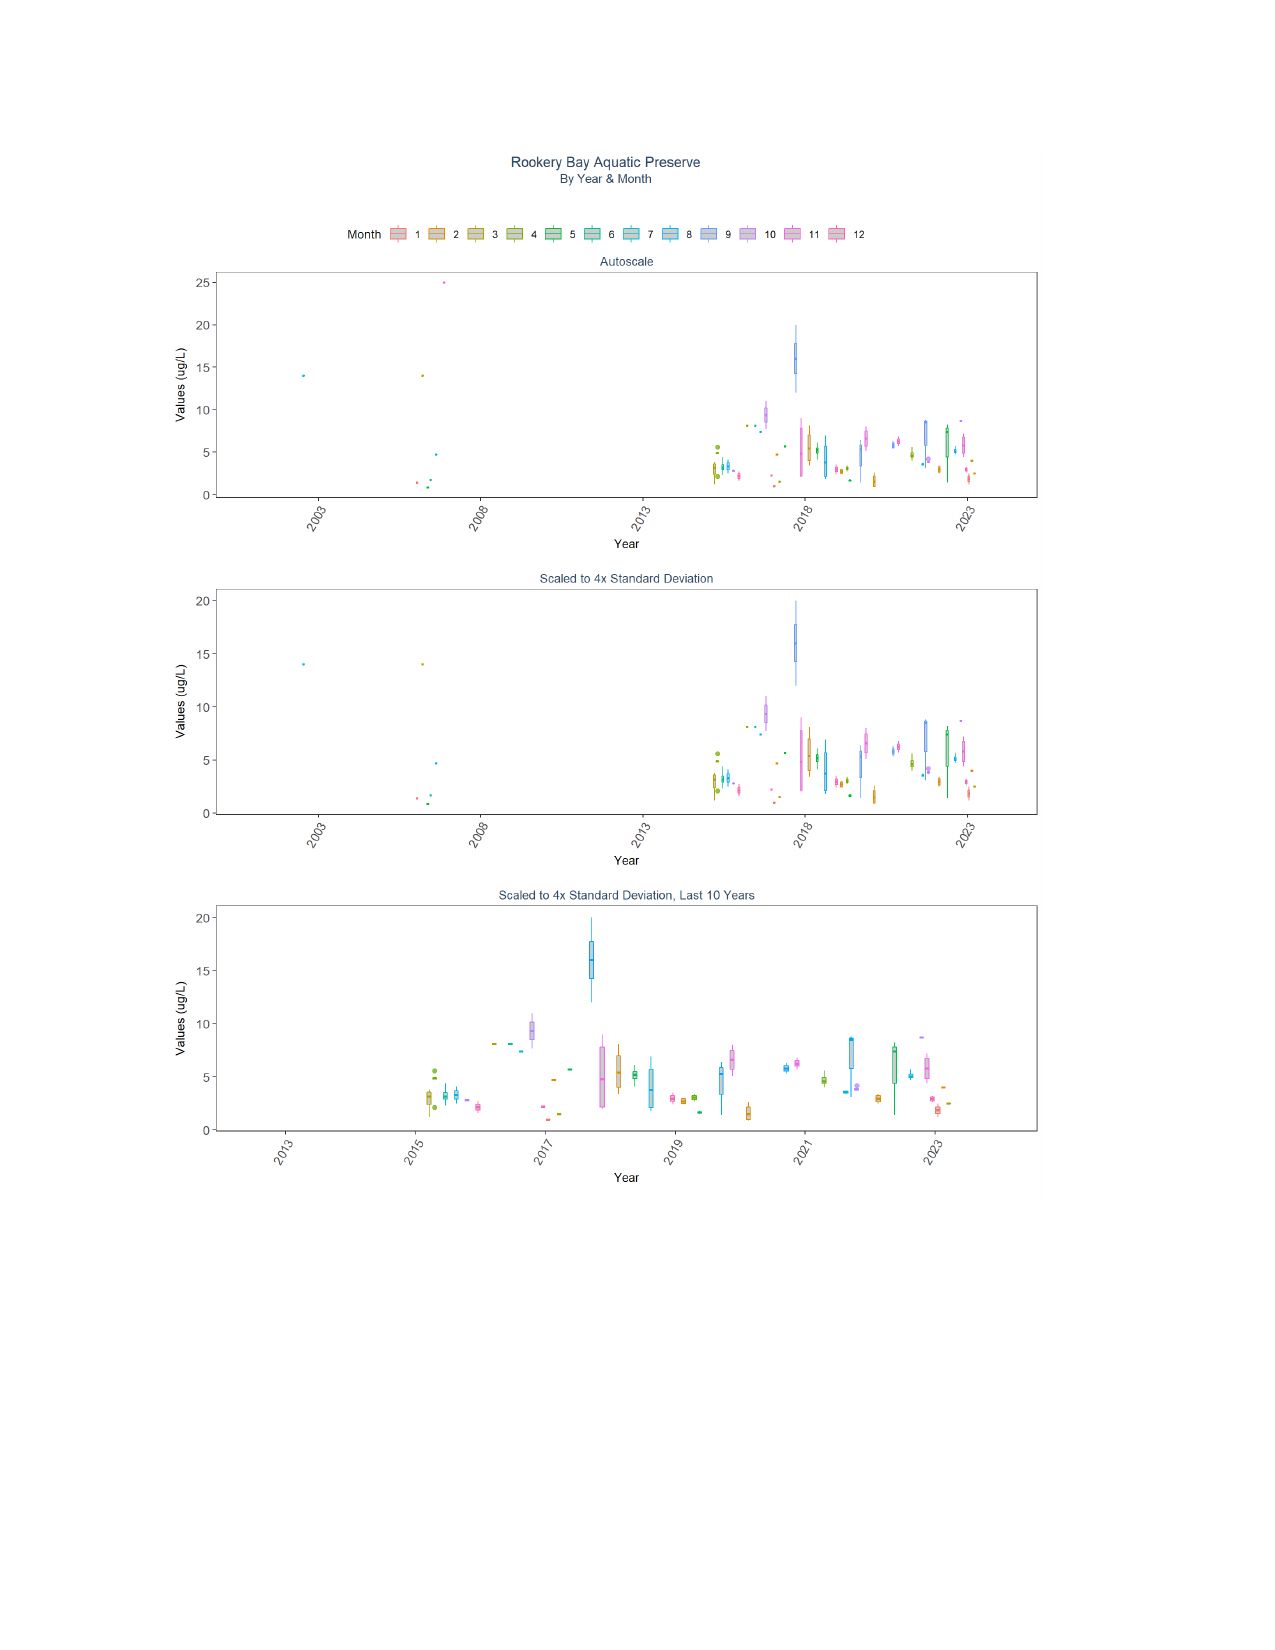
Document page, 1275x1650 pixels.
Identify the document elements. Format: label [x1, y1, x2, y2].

picture [168, 150, 1044, 1200]
